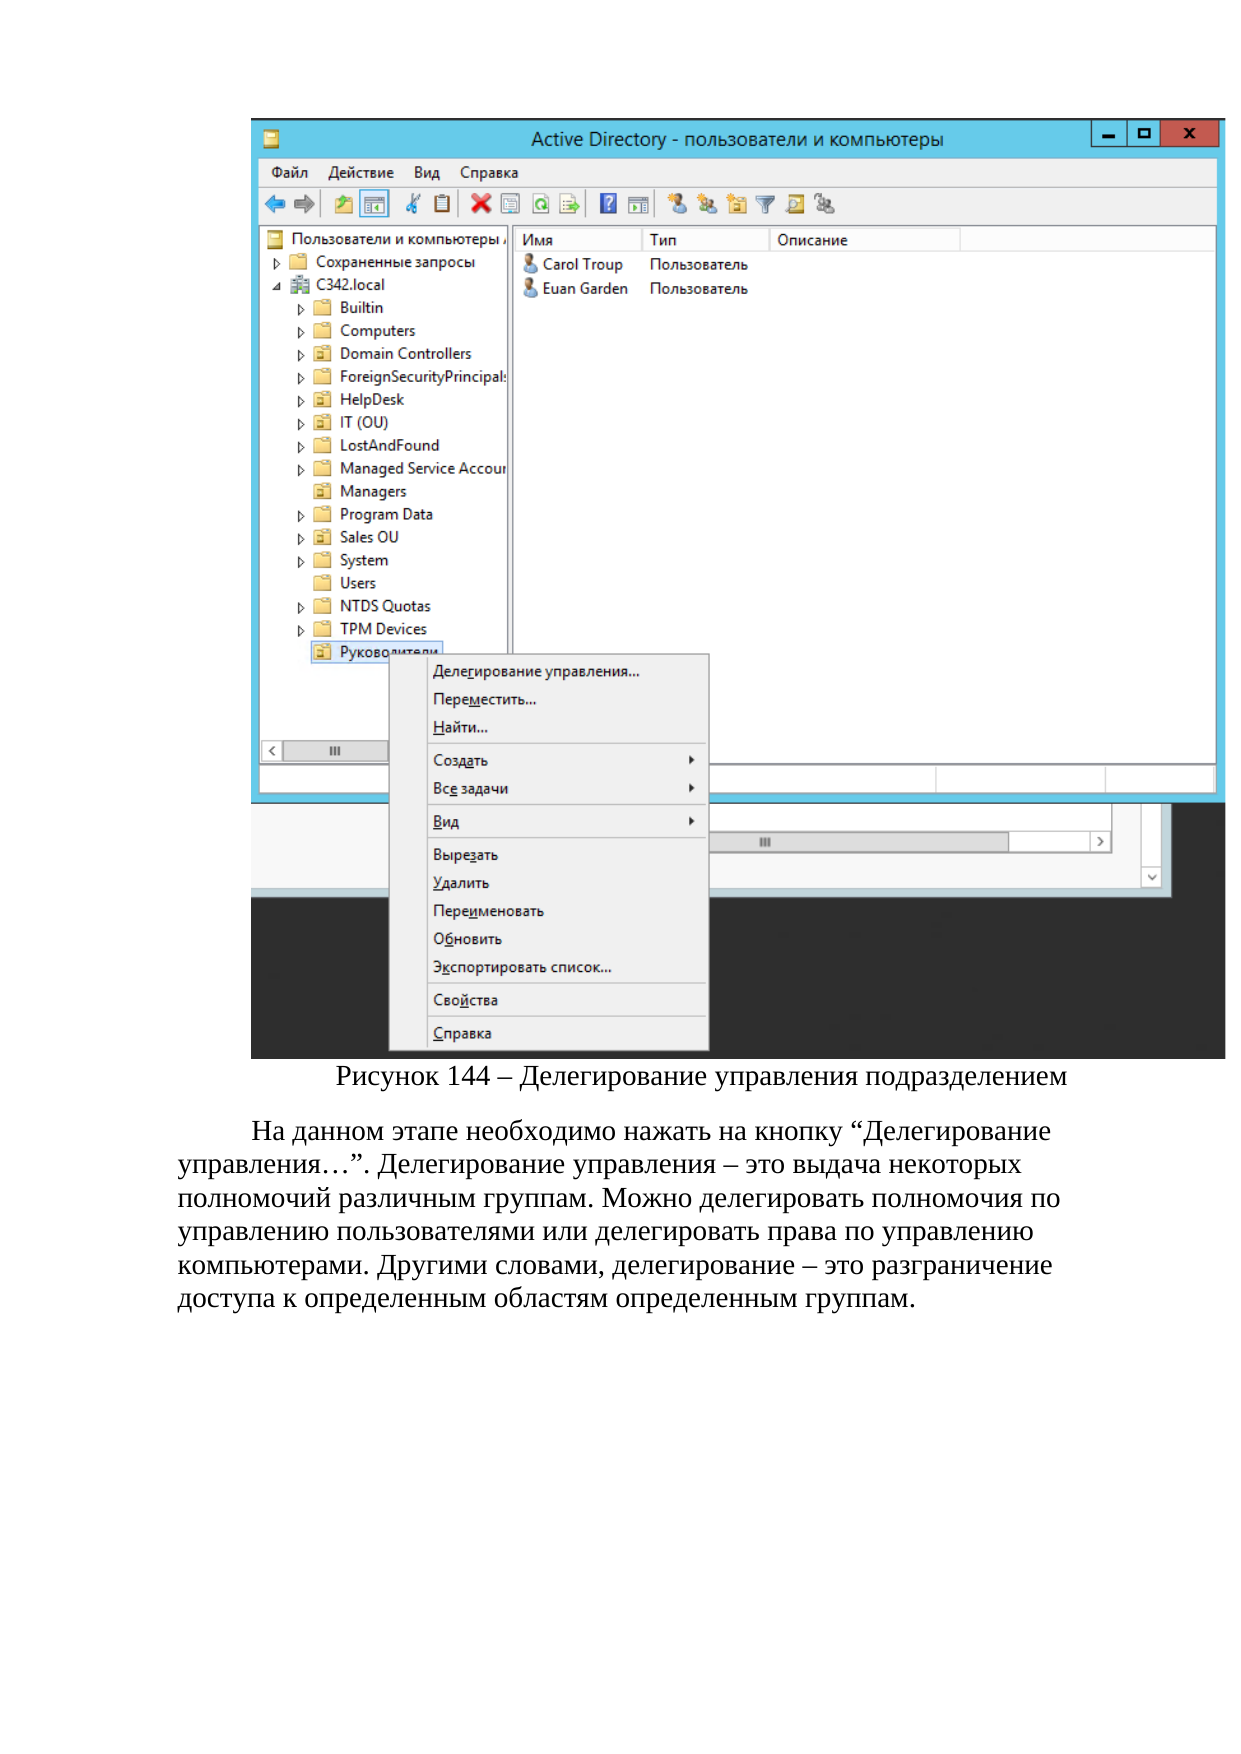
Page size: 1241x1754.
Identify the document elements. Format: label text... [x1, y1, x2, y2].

picture [251, 118, 1226, 1059]
text На данном этапе необходимо нажать на кнопку “Делегирование управления…”. Делегирование управления – это выдача некоторых полномочий различным группам. Можно делегировать полномочия по управлению пользователями или делегировать права по управлению компьютерами. Другими словами, делегирование – это разграничение доступа к определенным областям определенным группам. [177, 1113, 1152, 1314]
text Рисунок – Делегирование управления подразделением [177, 1058, 1152, 1092]
